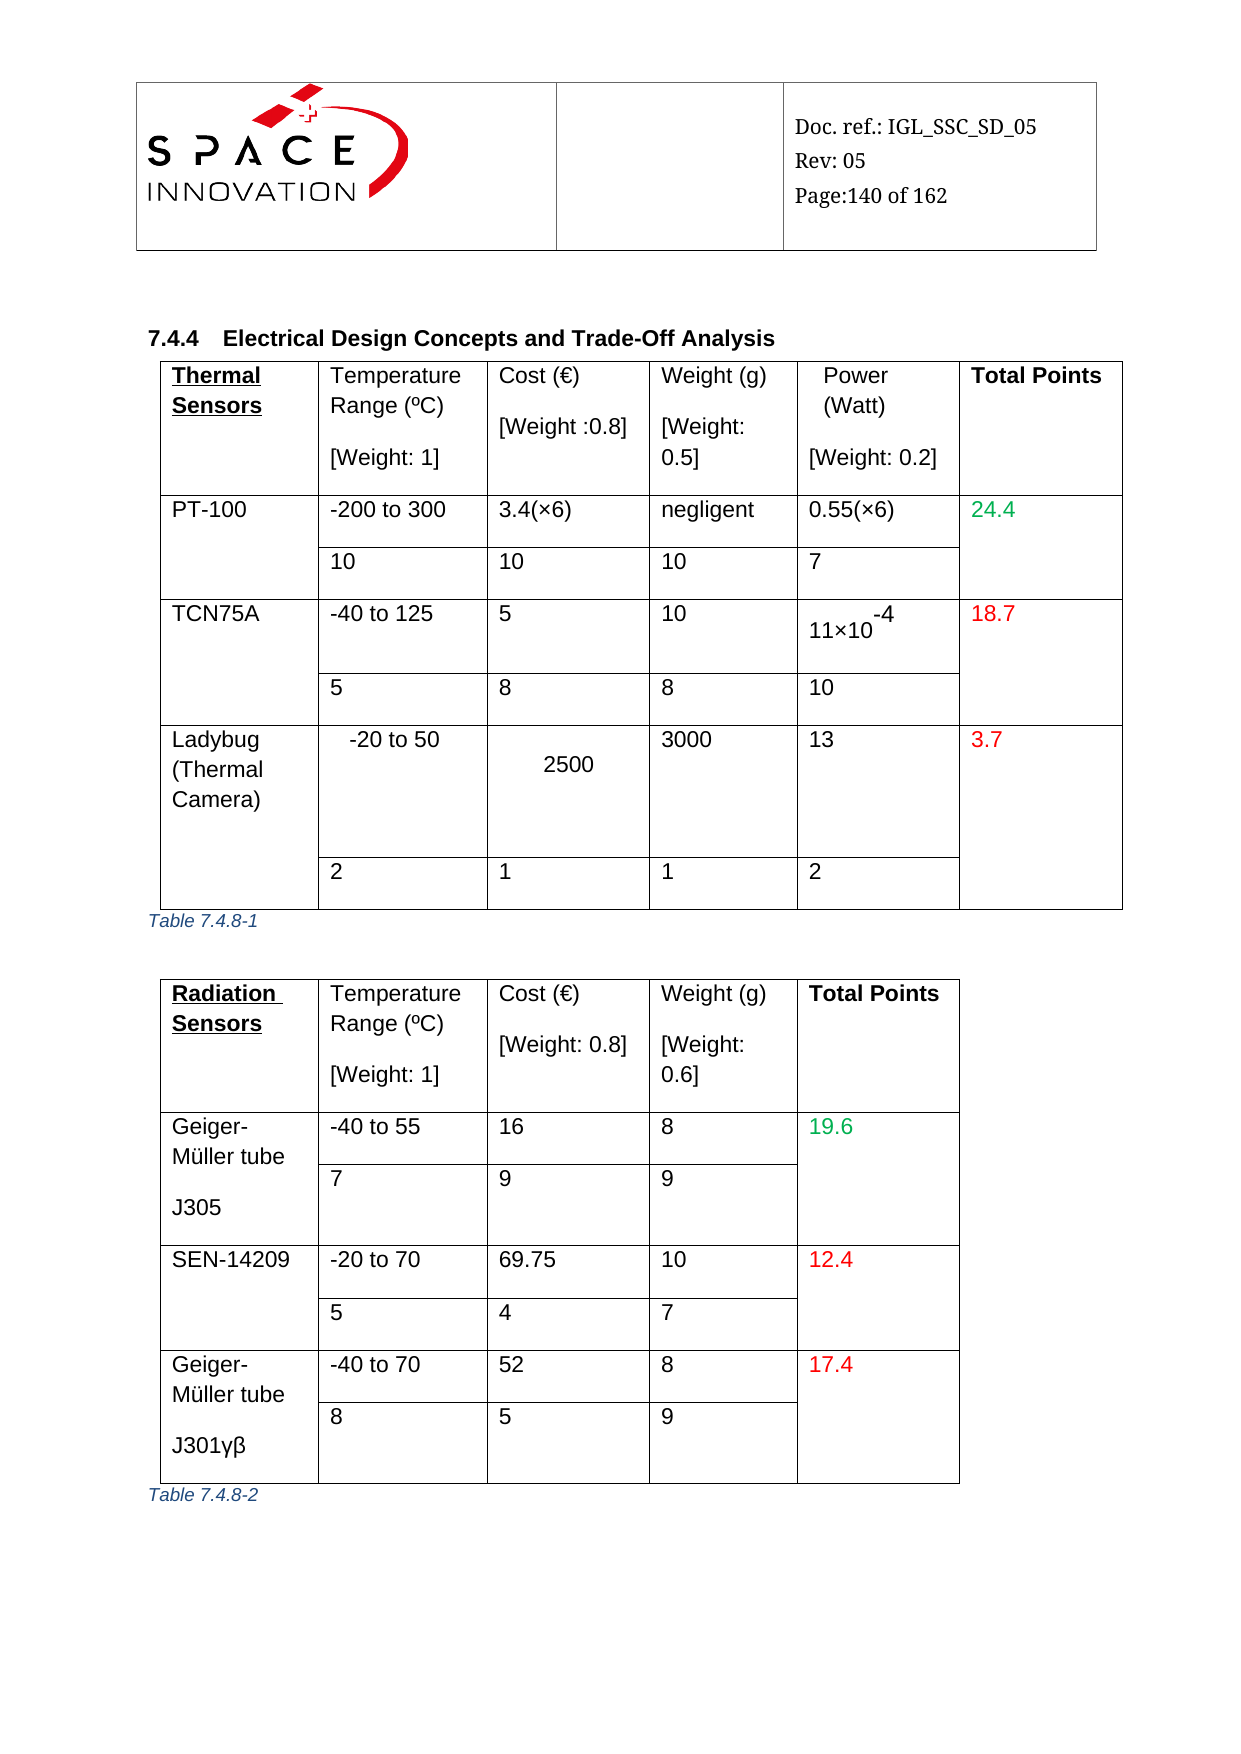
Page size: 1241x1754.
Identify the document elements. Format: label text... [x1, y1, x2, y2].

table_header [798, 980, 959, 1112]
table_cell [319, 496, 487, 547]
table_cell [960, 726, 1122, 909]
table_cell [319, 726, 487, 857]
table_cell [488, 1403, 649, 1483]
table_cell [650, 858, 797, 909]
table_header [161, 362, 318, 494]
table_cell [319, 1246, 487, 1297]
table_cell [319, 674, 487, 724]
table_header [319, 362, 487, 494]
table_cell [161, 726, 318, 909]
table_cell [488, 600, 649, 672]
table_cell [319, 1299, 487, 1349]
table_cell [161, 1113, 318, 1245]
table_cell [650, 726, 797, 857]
text Table 7.4.8-1 [148, 910, 1093, 931]
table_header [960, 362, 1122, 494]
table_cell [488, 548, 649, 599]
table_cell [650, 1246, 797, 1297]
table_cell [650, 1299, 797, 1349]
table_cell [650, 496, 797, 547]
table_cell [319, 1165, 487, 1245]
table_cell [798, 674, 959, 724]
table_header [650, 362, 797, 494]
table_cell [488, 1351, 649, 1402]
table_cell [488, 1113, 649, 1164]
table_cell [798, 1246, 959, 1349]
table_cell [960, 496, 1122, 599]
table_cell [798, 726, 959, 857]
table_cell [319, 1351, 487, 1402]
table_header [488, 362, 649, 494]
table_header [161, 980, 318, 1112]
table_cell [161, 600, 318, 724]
text Table 7.4.8-2 [148, 1484, 1093, 1505]
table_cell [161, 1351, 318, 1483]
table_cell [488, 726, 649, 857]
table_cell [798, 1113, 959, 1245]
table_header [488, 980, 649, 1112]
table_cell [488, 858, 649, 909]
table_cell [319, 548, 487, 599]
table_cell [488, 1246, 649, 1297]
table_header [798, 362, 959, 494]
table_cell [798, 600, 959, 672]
subtitle Electrical Design Concepts and Trade-Off Analysis [148, 325, 1093, 351]
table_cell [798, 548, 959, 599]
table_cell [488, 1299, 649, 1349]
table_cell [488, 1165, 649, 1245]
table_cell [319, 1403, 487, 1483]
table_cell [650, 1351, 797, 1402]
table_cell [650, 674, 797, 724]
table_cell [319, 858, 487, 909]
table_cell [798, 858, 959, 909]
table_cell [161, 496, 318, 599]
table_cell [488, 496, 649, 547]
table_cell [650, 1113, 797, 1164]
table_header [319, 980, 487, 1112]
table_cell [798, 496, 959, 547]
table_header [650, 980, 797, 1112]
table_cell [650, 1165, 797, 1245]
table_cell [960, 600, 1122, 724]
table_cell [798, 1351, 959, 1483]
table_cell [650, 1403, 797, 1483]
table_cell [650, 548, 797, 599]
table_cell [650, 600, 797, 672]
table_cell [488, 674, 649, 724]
picture [148, 83, 408, 201]
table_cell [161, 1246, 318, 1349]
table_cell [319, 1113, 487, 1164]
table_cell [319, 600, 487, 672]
